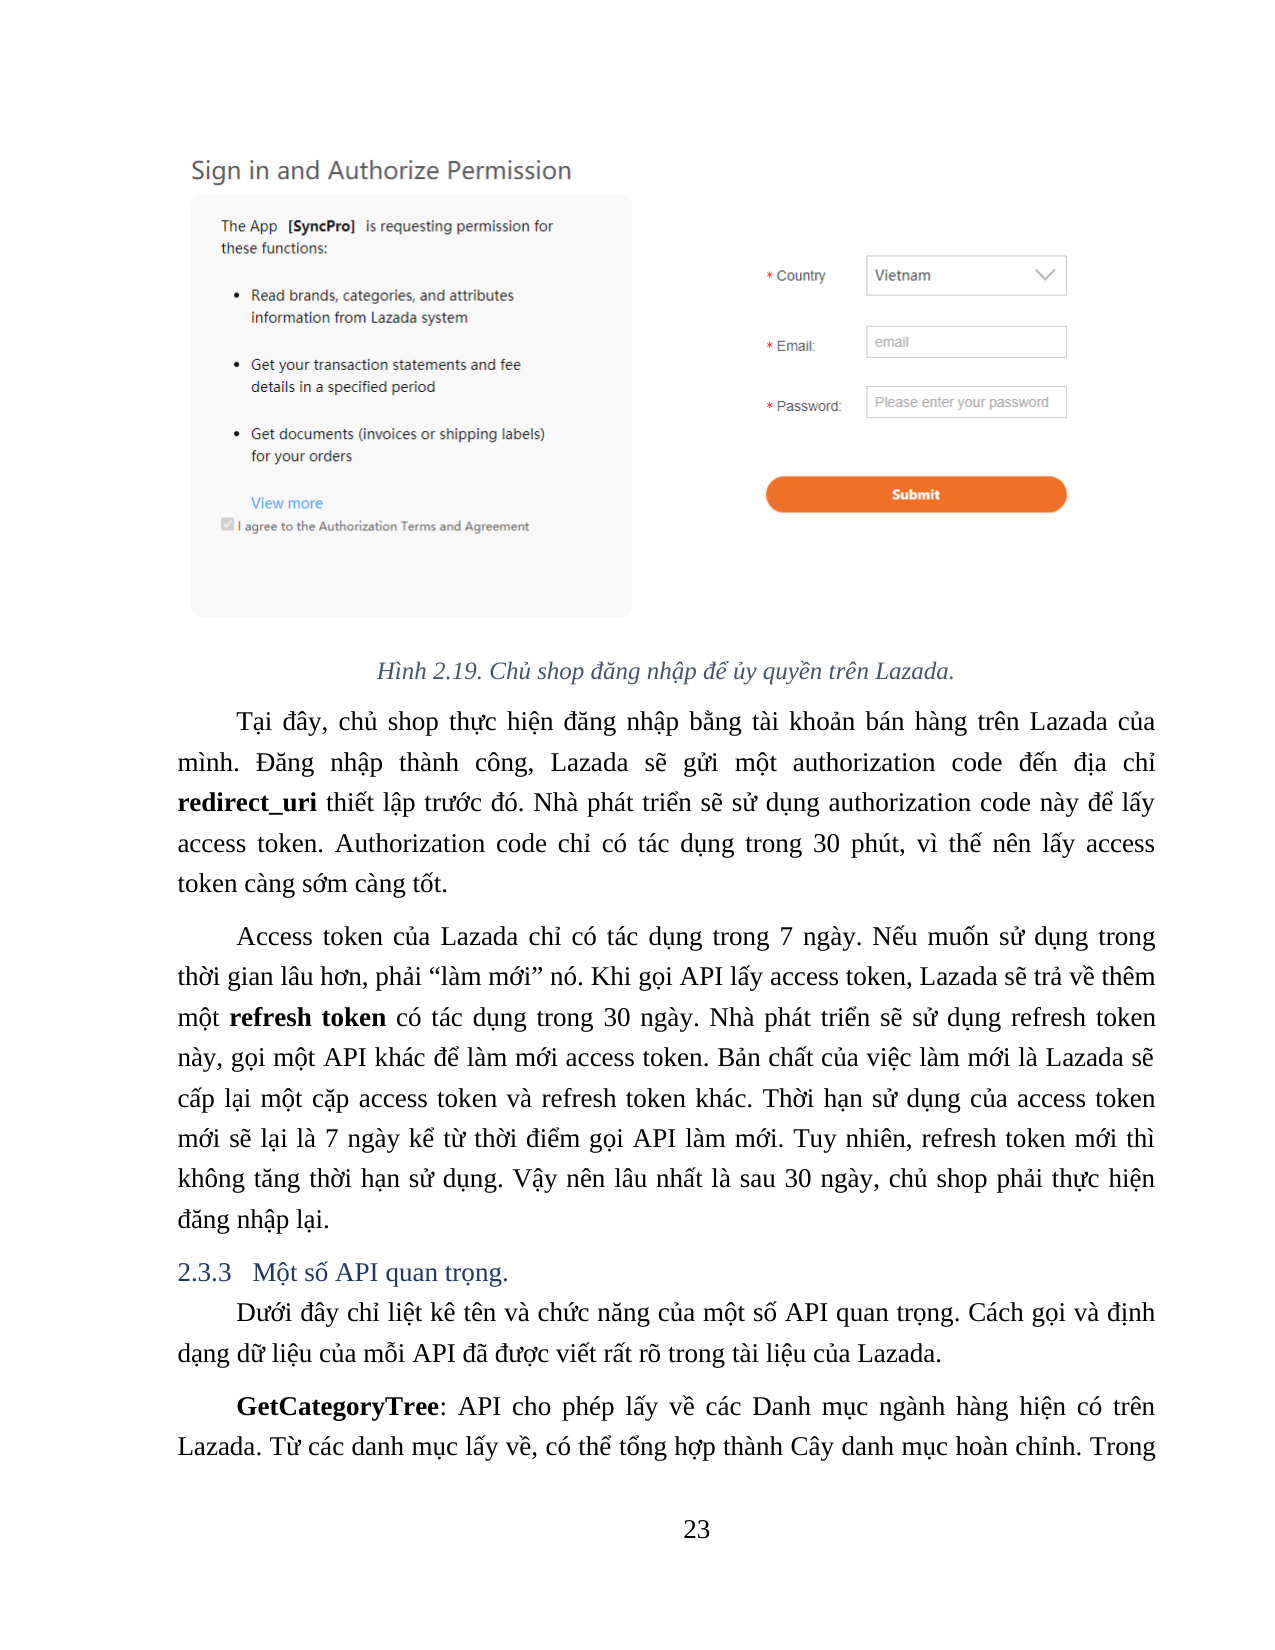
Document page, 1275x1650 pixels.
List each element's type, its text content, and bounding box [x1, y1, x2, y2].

text Dưới đây chỉ liệt kê tên và chức năng của một số API quan trọng. Cách gọi và định dạng dữ liệu của mỗi API đã được viết rất rõ trong tài liệu của Lazada. [177, 1296, 1157, 1368]
text Tại đây, chủ shop thực hiện đăng nhập bằng tài khoản bán hàng trên Lazada của mình. Đăng nhập thành công, Lazada sẽ gửi một authorization code đến địa chỉ redirect_uri thiết lập trước đó. Nhà phát triển sẽ sử dụng authorization code này để lấy access token. Authorization code chỉ có tác dụng trong 30 phút, vì thế nên lấy access token càng sớm càng tốt. [177, 706, 1157, 898]
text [177, 1390, 1157, 1461]
picture [179, 147, 1155, 635]
text Access token của Lazada chỉ có tác dụng trong 7 ngày. Nếu muốn sử dụng trong thời gian lâu hơn, phải “làm mới” nó. Khi gọi API lấy access token, Lazada sẽ trả về thêm một refresh token có tác dụng trong 30 ngày. Nhà phát triển sẽ sử dụng refresh token này, gọi một API khác để làm mới access token. Bản chất của việc làm mới là Lazada sẽ cấp lại một cặp access token và refresh token khác. Thời hạn sử dụng của access token mới sẽ lại là 7 ngày kể từ thời điểm gọi API làm mới. Tuy nhiên, refresh token mới thì không tăng thời hạn sử dụng. Vậy nên lâu nhất là sau 30 ngày, chủ shop phải thực hiện đăng nhập lại. [177, 920, 1157, 1234]
subtitle Một số API quan trọng. [177, 1256, 1157, 1287]
